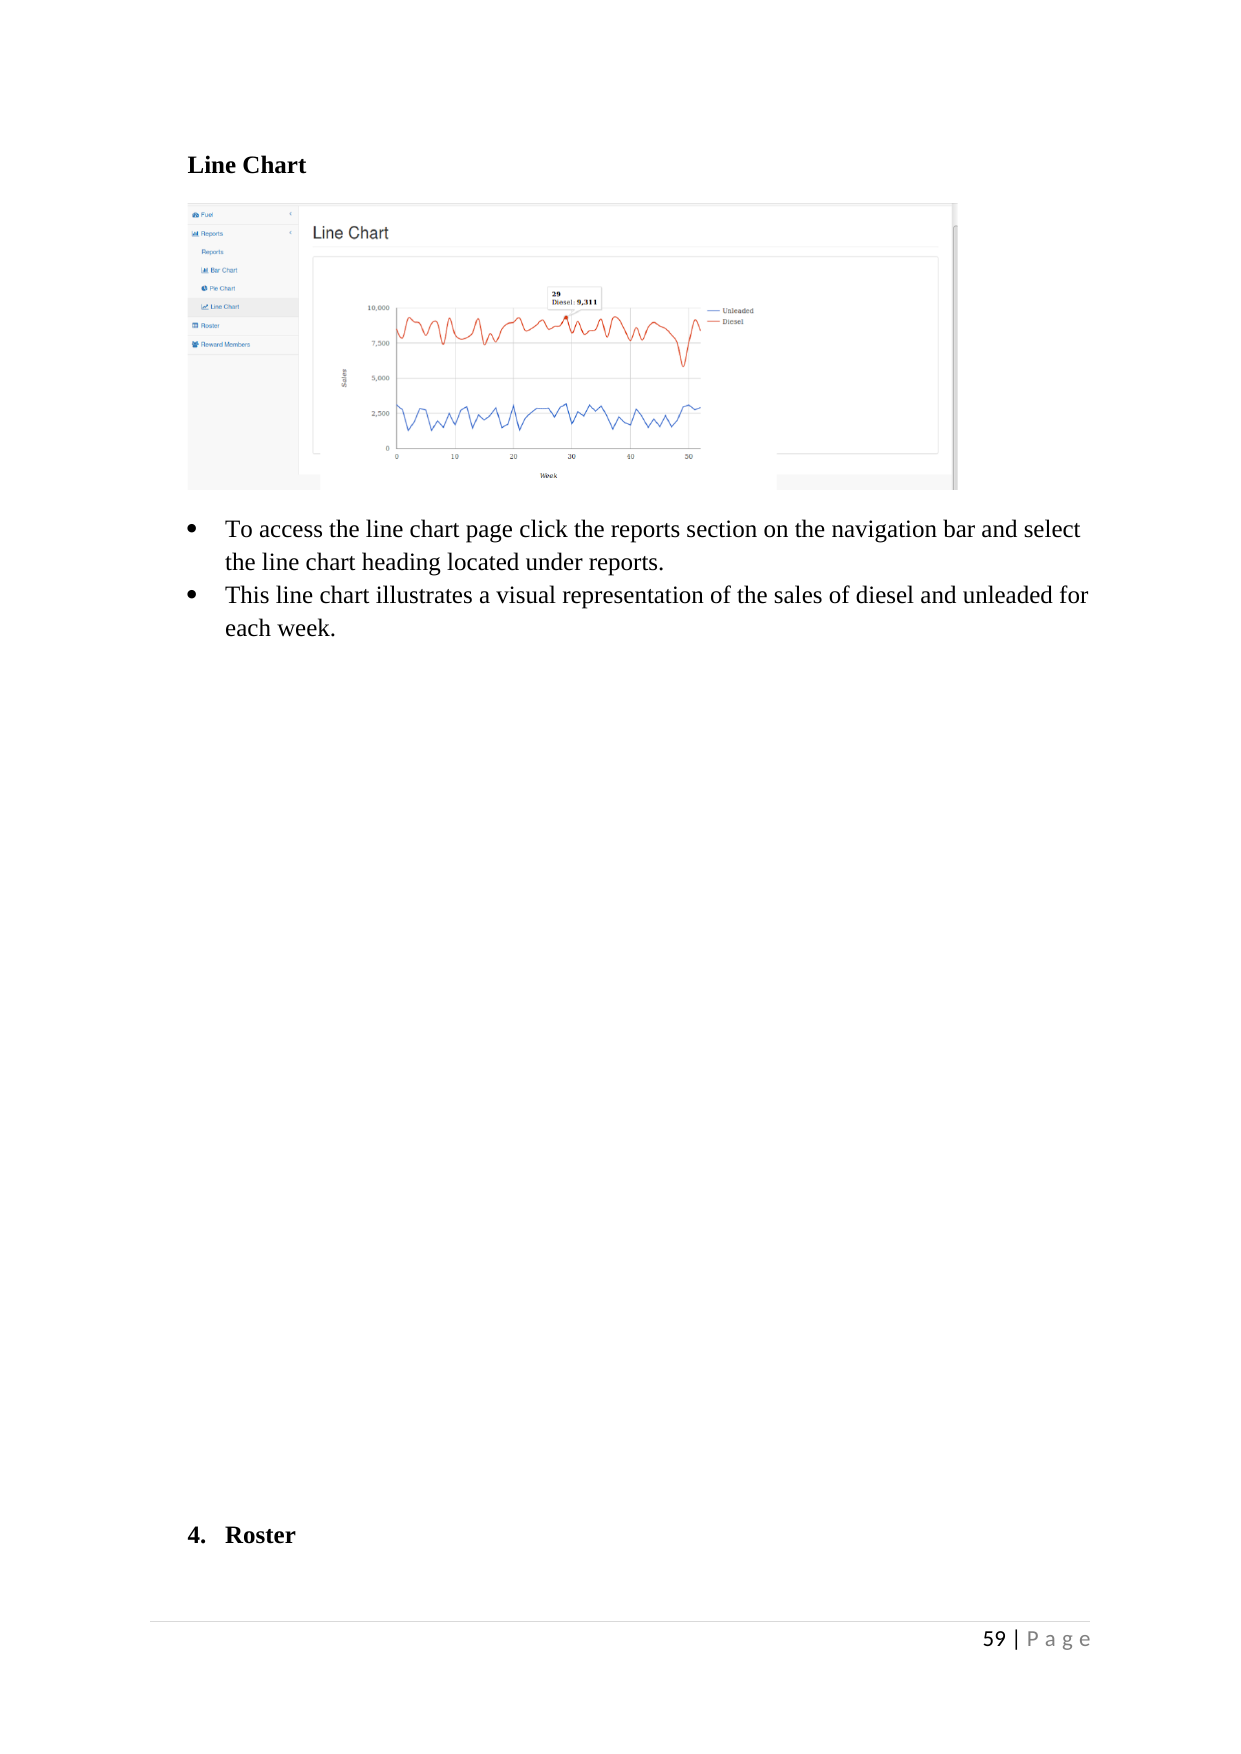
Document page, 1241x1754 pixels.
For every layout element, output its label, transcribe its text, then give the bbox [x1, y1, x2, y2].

text Line Chart [187, 150, 1090, 179]
picture [187, 203, 958, 490]
list This line chart illustrates a visual representation of the sales of diesel and unleaded for each week. [187, 581, 1090, 642]
list To access the line chart page click the reports section on the navigation bar and select the line chart heading located under reports. [187, 514, 1090, 576]
list Roster [187, 1520, 1090, 1549]
